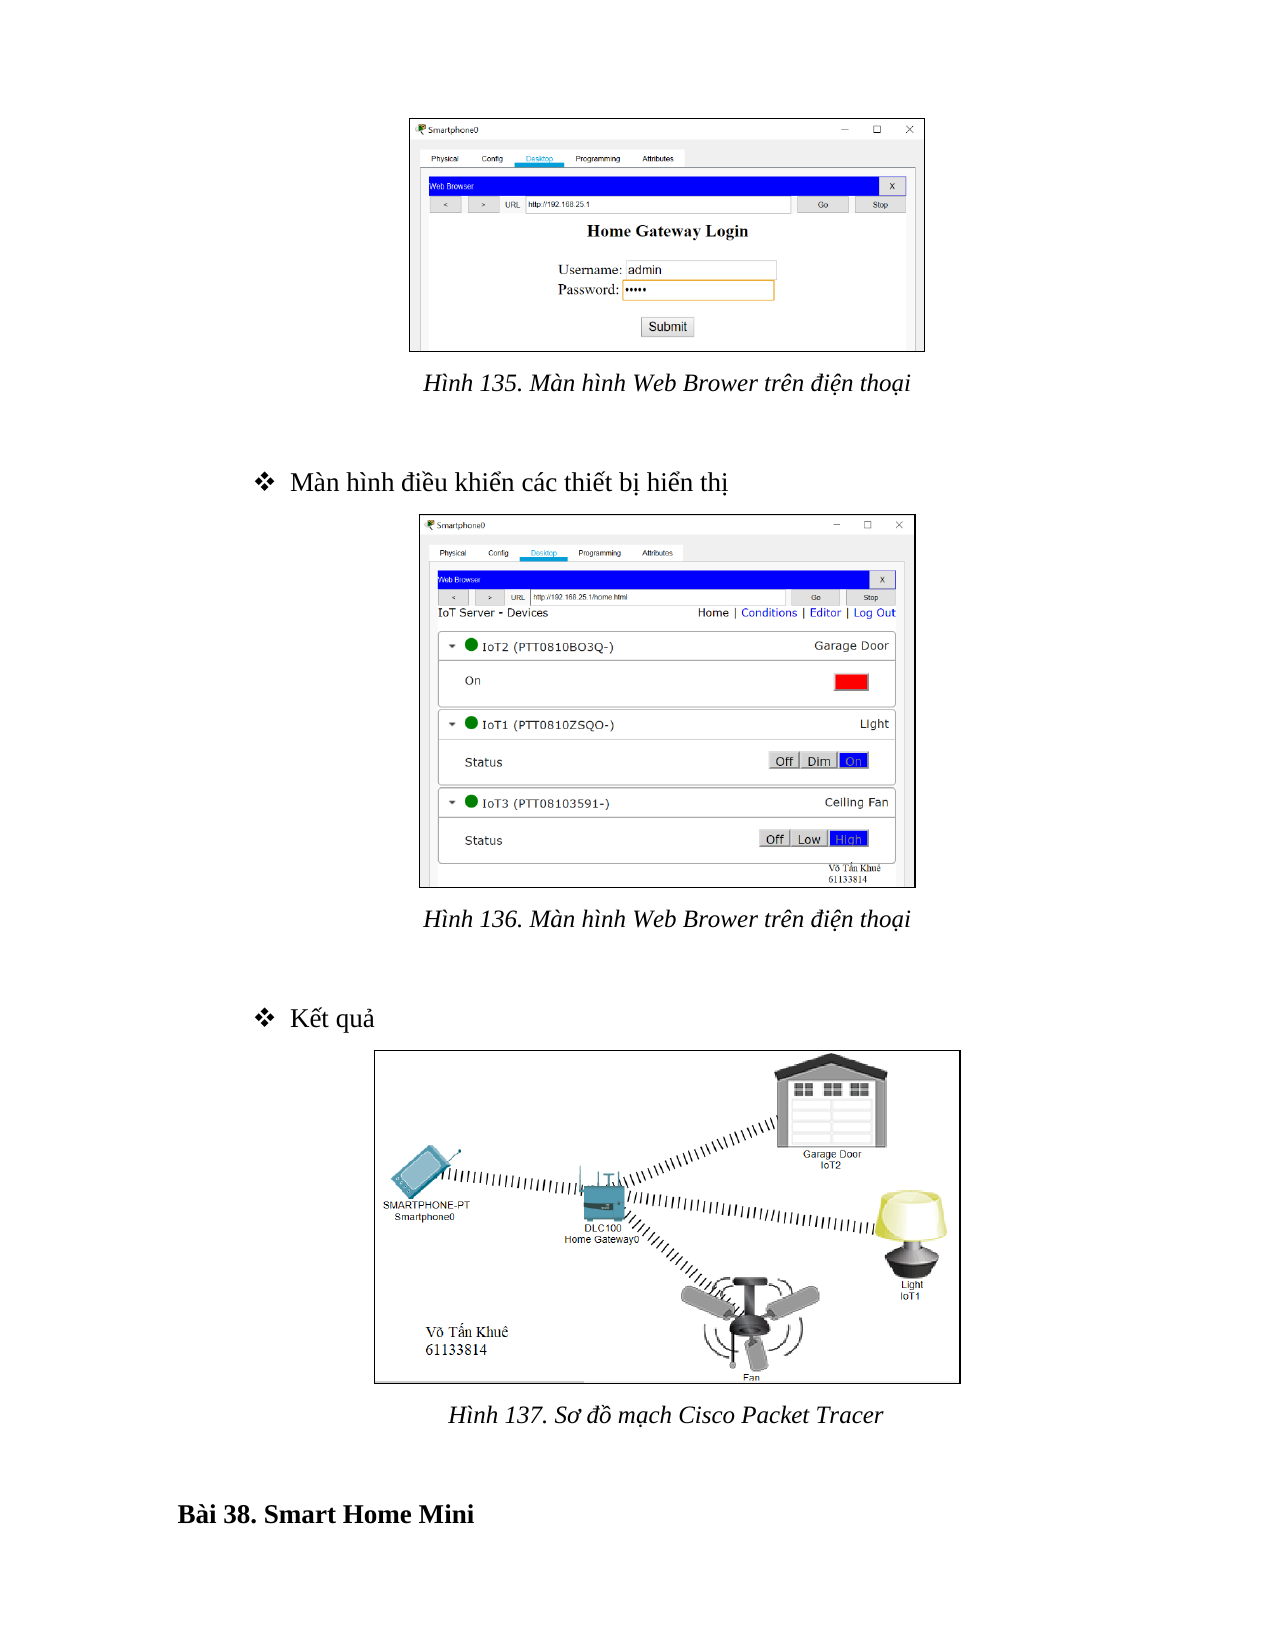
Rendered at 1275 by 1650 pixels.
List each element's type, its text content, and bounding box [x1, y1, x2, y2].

picture [375, 1051, 959, 1383]
picture [420, 515, 914, 887]
list Kết quả [252, 1002, 1157, 1033]
list Màn hình điều khiển các thiết bị hiển thị [252, 466, 1157, 497]
picture [410, 119, 924, 351]
subtitle Bài 38. Smart Home Mini [177, 1498, 1157, 1529]
